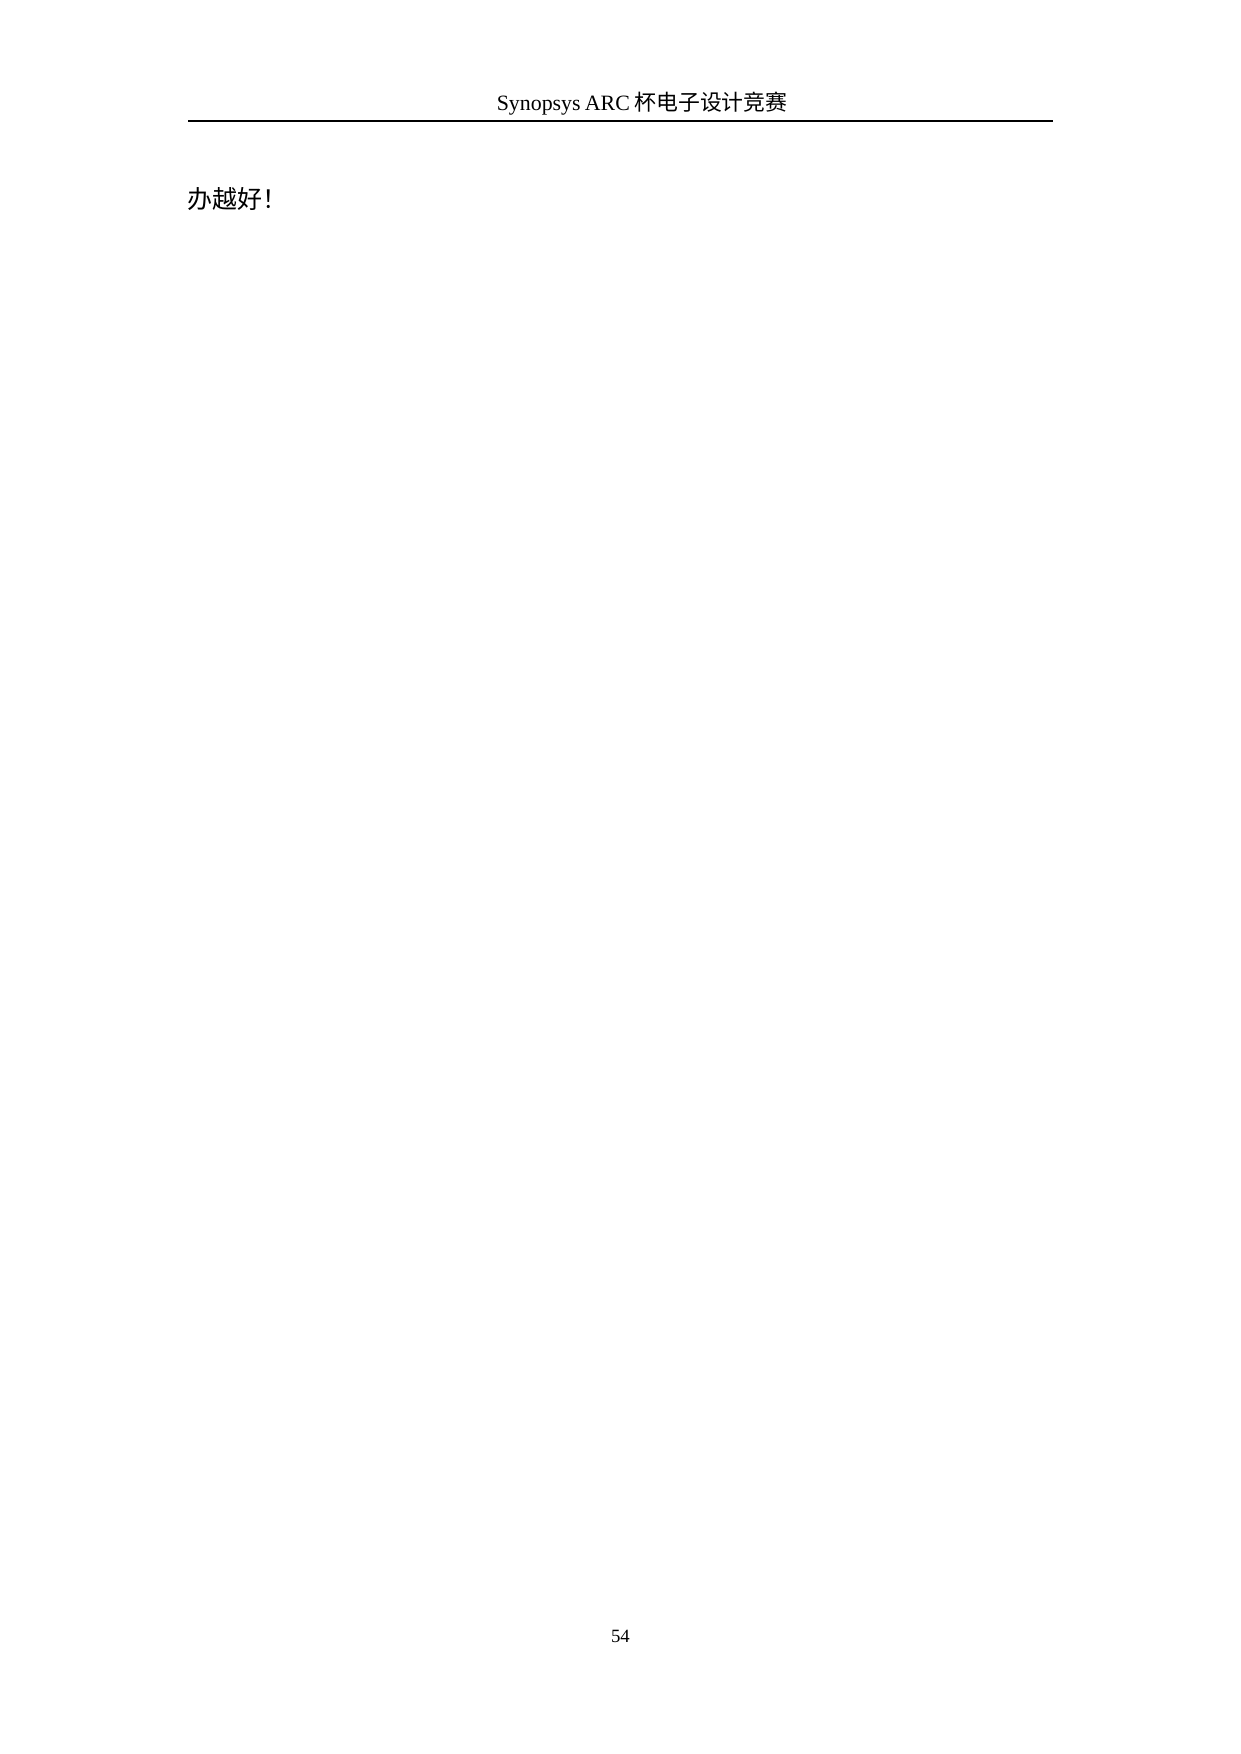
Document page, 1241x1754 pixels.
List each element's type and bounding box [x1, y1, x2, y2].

text [187, 164, 1053, 232]
